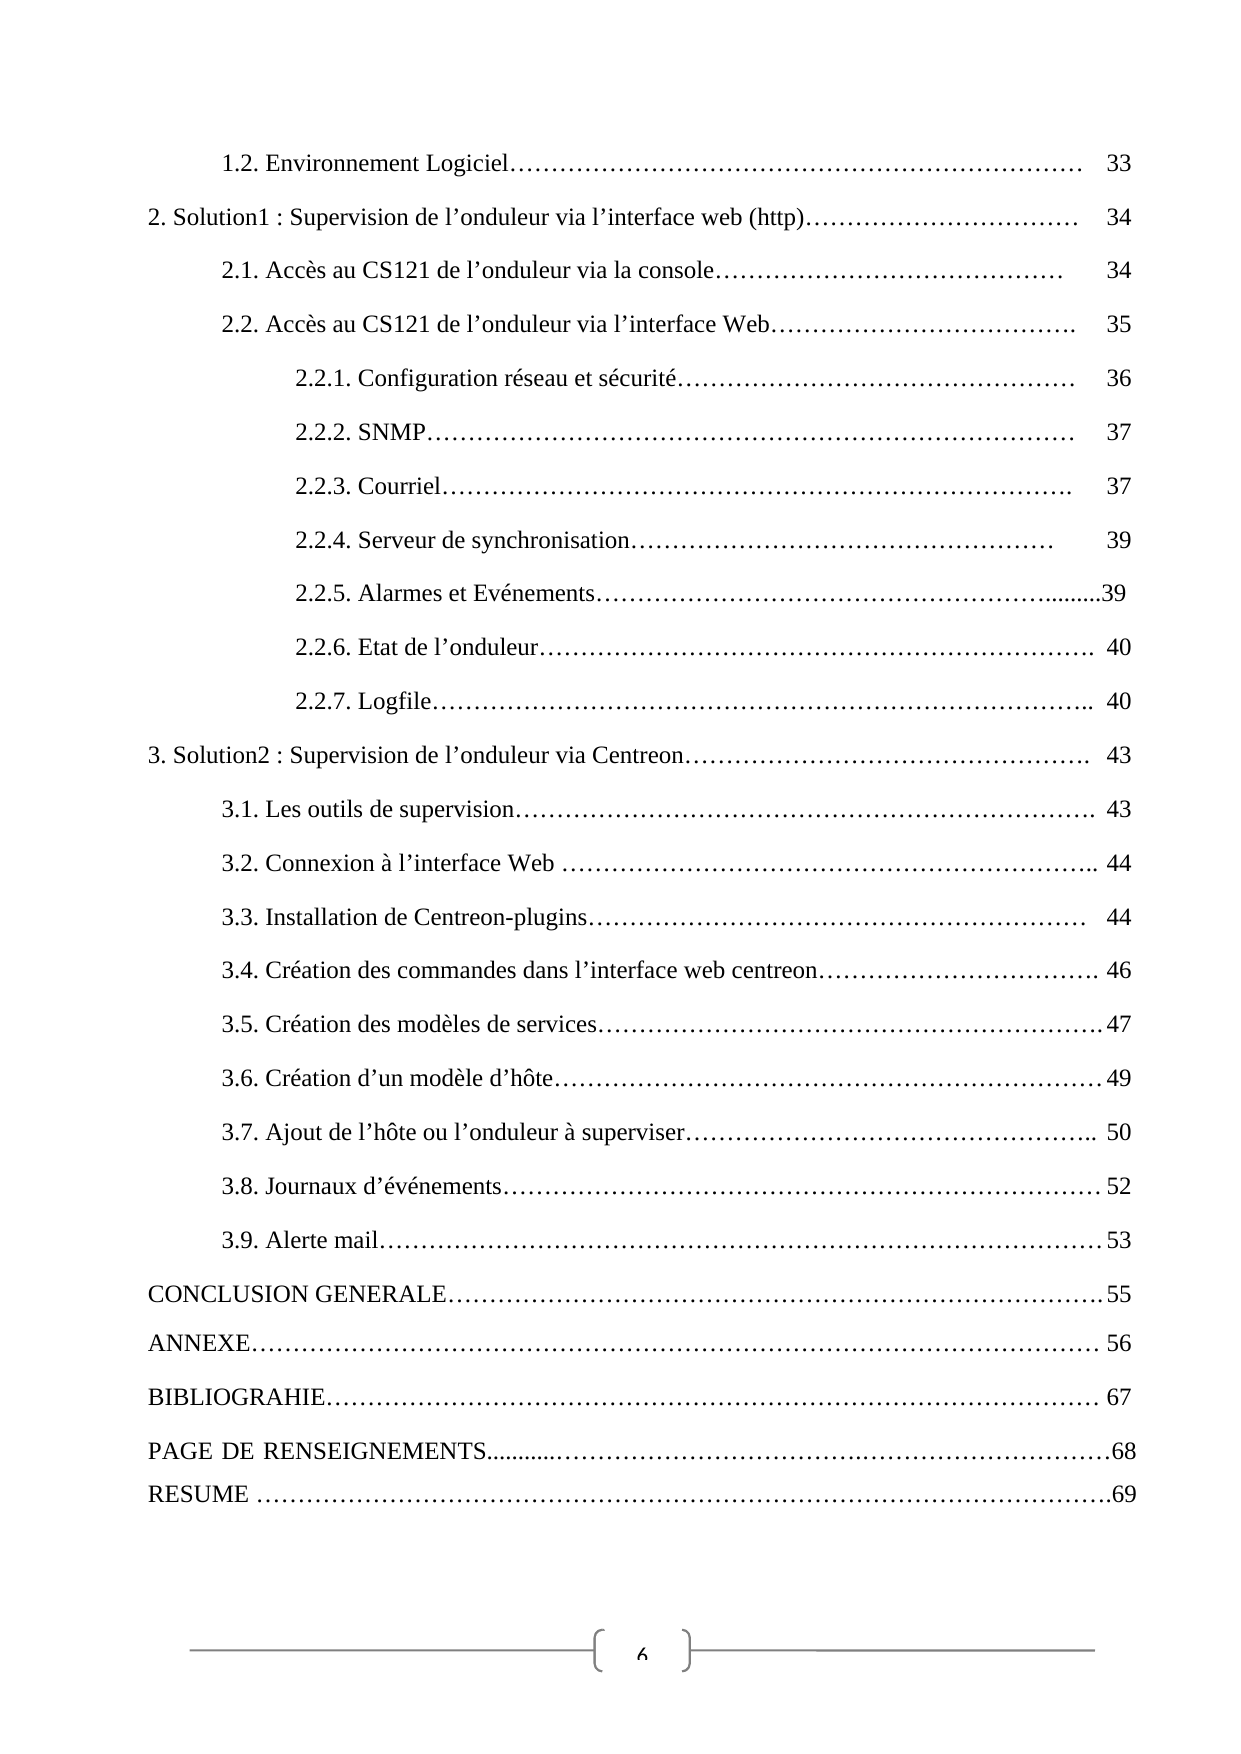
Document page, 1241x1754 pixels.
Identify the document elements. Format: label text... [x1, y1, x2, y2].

text CONCLUSION GENERALE……………………………………………………………………. 55 [148, 1279, 1137, 1307]
text 1.2. Environnement Logiciel…………………………………………………………… 33 [148, 148, 1137, 176]
text 3.9. Alerte mail…………………………………………………………………………… 53 [148, 1225, 1137, 1253]
text 2.2.5. Alarmes et Evénements……………………………………………….........39 [148, 578, 1137, 607]
text 2.2. Accès au CS121 de l’onduleur via l’interface Web………………………………. 35 [148, 309, 1137, 338]
text 3.4. Création des commandes dans l’interface web centreon……………………………. 46 [148, 956, 1137, 984]
text 3.7. Ajout de l’hôte ou l’onduleur à superviser………………………………………….. 50 [148, 1117, 1137, 1146]
text 2.2.1. Configuration réseau et sécurité………………………………………… 36 [148, 363, 1137, 392]
text 2. Solution1 : Supervision de l’onduleur via l’interface web (http)…………………………… 34 [148, 202, 1137, 230]
text 2.1. Accès au CS121 de l’onduleur via la console…………………………………… 34 [148, 255, 1137, 284]
text 3.3. Installation de Centreon-plugins…………………………………………………… 44 [148, 902, 1137, 930]
text 3.2. Connexion à l’interface Web ……………………………………………………….. 44 [148, 848, 1137, 877]
text 3.8. Journaux d’événements……………………………………………………………… 52 [148, 1171, 1137, 1200]
text 2.2.4. Serveur de synchronisation…………………………………………… 39 [148, 525, 1137, 553]
text 3.6. Création d’un modèle d’hôte………………………………………………………… 49 [148, 1063, 1137, 1092]
text 3. Solution2 : Supervision de l’onduleur via Centreon…………………………………………. 43 [148, 740, 1137, 769]
text 2.2.3. Courriel…………………………………………………………………. 37 [148, 471, 1137, 499]
text 2.2.7. Logfile…………………………………………………………………….. 40 [148, 686, 1137, 715]
text 3.1. Les outils de supervision……………………………………………………………. 43 [148, 794, 1137, 823]
text BIBLIOGRAHIE………………………………………………………………………………… 67 [148, 1382, 1137, 1411]
text 3.5. Création des modèles de services……………………………………………………. 47 [148, 1009, 1137, 1038]
text 2.2.2. SNMP…………………………………………………………………… 37 [148, 417, 1137, 446]
text 2.2.6. Etat de l’onduleur…………………………………………………………. 40 [148, 632, 1137, 661]
text ANNEXE………………………………………………………………………………………… 56 [148, 1328, 1137, 1357]
text PAGE DE RENSEIGNEMENTS...........……………………………….…………………………68 RESUME ………………………………………………………………………………………….69 [148, 1436, 1137, 1508]
